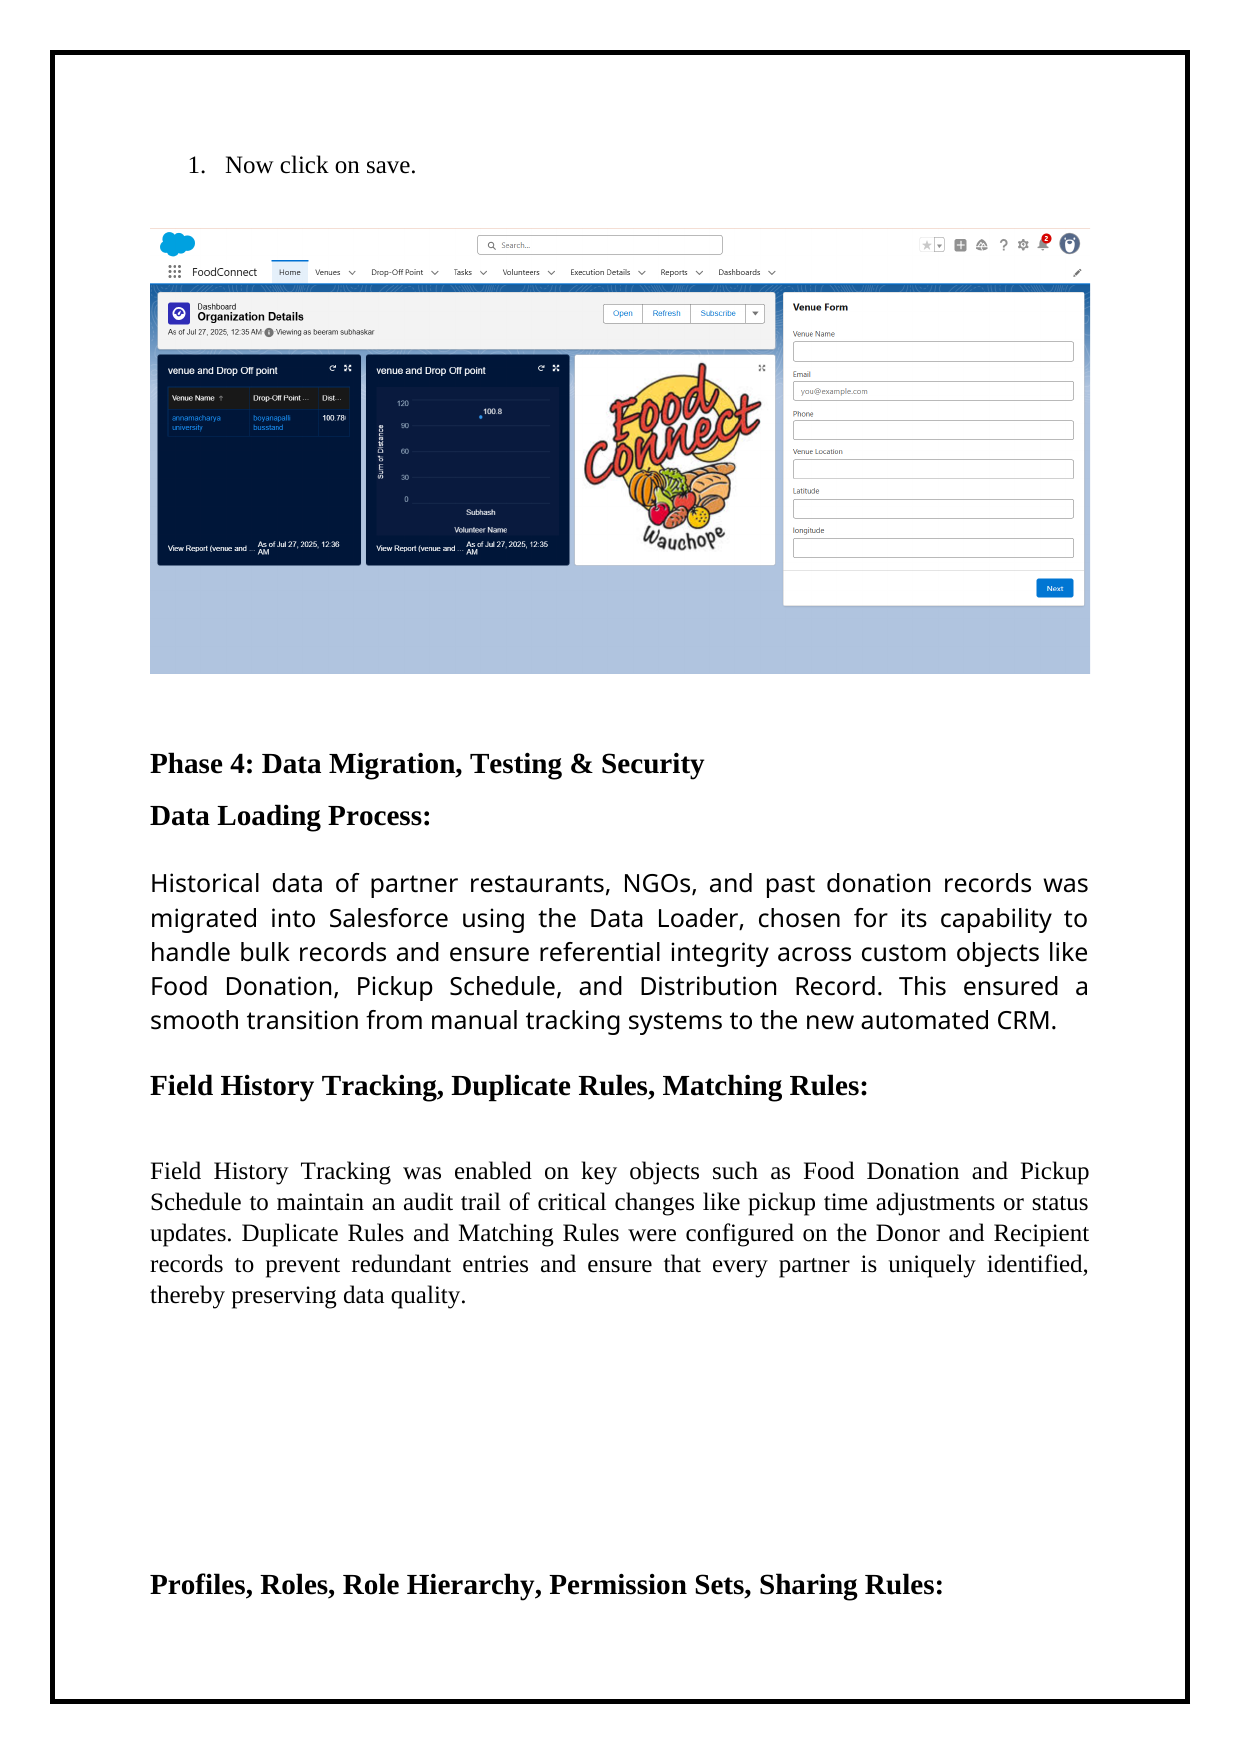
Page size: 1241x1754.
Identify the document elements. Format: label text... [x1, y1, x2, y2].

text Profiles, Roles, Role Hierarchy, Permission Sets, Sharing Rules: [150, 1567, 1090, 1600]
text Field History Tracking, Duplicate Rules, Matching Rules: [150, 1068, 1090, 1101]
text Phase 4: Data Migration, Testing & Security [150, 746, 1090, 779]
list Now click on save. [187, 150, 1090, 179]
picture [150, 228, 1091, 674]
text Historical data of partner restaurants, NGOs, and past donation records was migrated into Salesforce using the Data Loader, chosen for its capability to handle bulk records and ensure referential integrity across custom objects like Food Donation, Pickup Schedule, and Distribution Record. This ensured a smooth transition from manual tracking systems to the new automated CRM. [150, 832, 1090, 1036]
text Field History Tracking was enabled on key objects such as Food Donation and Pickup Schedule to maintain an audit trail of critical changes like pickup time adjustments or status updates. Duplicate Rules and Matching Rules were configured on the Donor and Recipient records to prevent redundant entries and ensure that every partner is uniquely identified, thereby preserving data quality. [150, 1121, 1090, 1309]
text Data Loading Process: [150, 798, 1090, 832]
